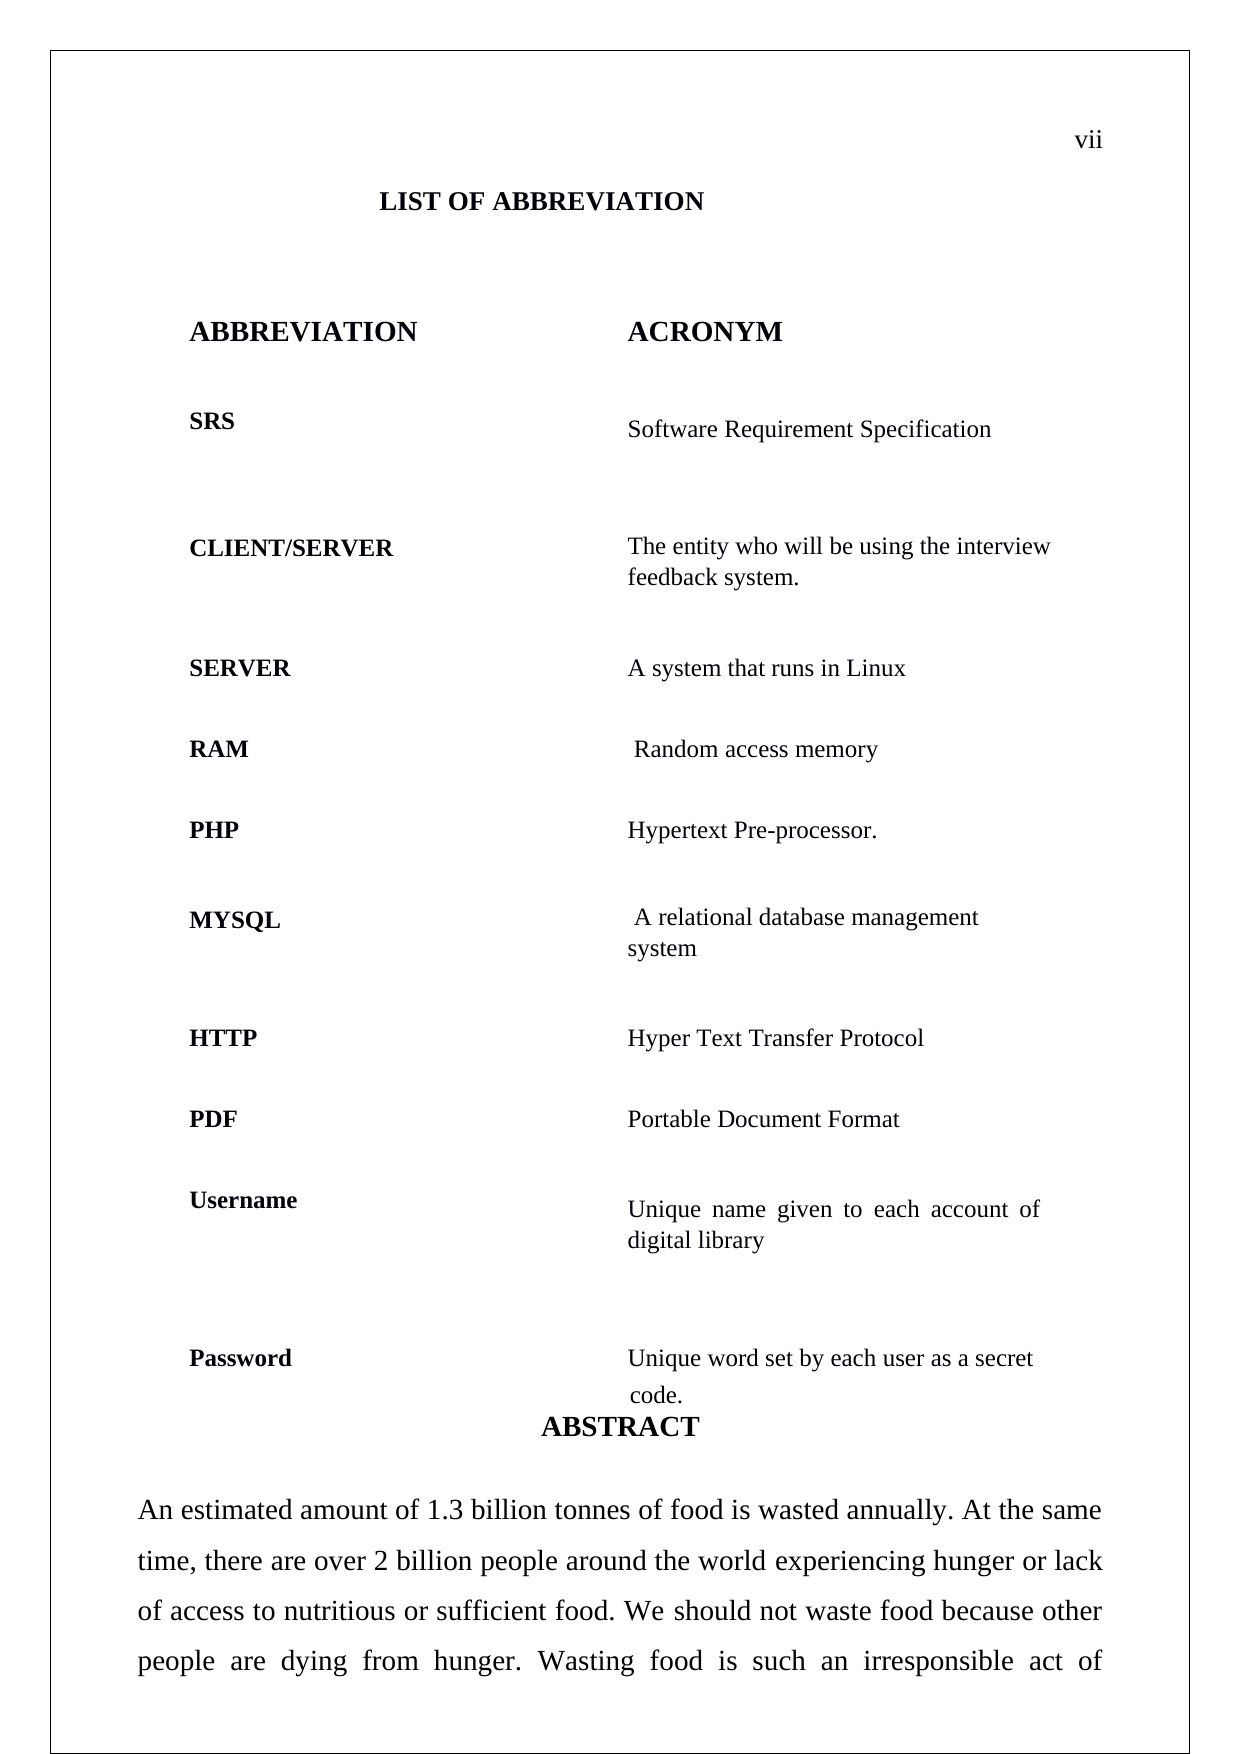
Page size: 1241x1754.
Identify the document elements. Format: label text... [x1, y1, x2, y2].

table_cell CLIENT/SERVER [168, 491, 529, 626]
subtitle LIST OF ABBREVIATION [112, 185, 972, 216]
table_cell A relational database management system [530, 876, 1084, 997]
table_header ACRONYM [530, 315, 1084, 379]
text code. [265, 1380, 1047, 1409]
table_cell SERVER [168, 626, 529, 711]
table_cell MYSQL [168, 876, 529, 997]
table_cell Random access memory [530, 711, 1084, 792]
table_cell The entity who will be using the interview feedback system. [530, 491, 1084, 626]
table_cell Password [168, 1304, 529, 1378]
table_cell SRS [168, 379, 529, 491]
table_cell Hypertext Pre-processor. [530, 792, 1084, 876]
text ABSTRACT [137, 1409, 1103, 1442]
table_cell PHP [168, 792, 529, 876]
table_cell HTTP [168, 997, 529, 1081]
table_cell PDF [168, 1081, 529, 1162]
table_cell Unique name given to each account of digital library [530, 1162, 1084, 1304]
table_cell Software Requirement Specification [530, 379, 1084, 491]
table_cell A system that runs in Linux [530, 626, 1084, 711]
table_cell Username [168, 1162, 529, 1304]
table_cell Portable Document Format [530, 1081, 1084, 1162]
table_header ABBREVIATION [168, 315, 529, 379]
table_cell Unique word set by each user as a secret [530, 1304, 1084, 1378]
table_cell RAM [168, 711, 529, 792]
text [137, 1492, 1103, 1677]
table_cell Hyper Text Transfer Protocol [530, 997, 1084, 1081]
